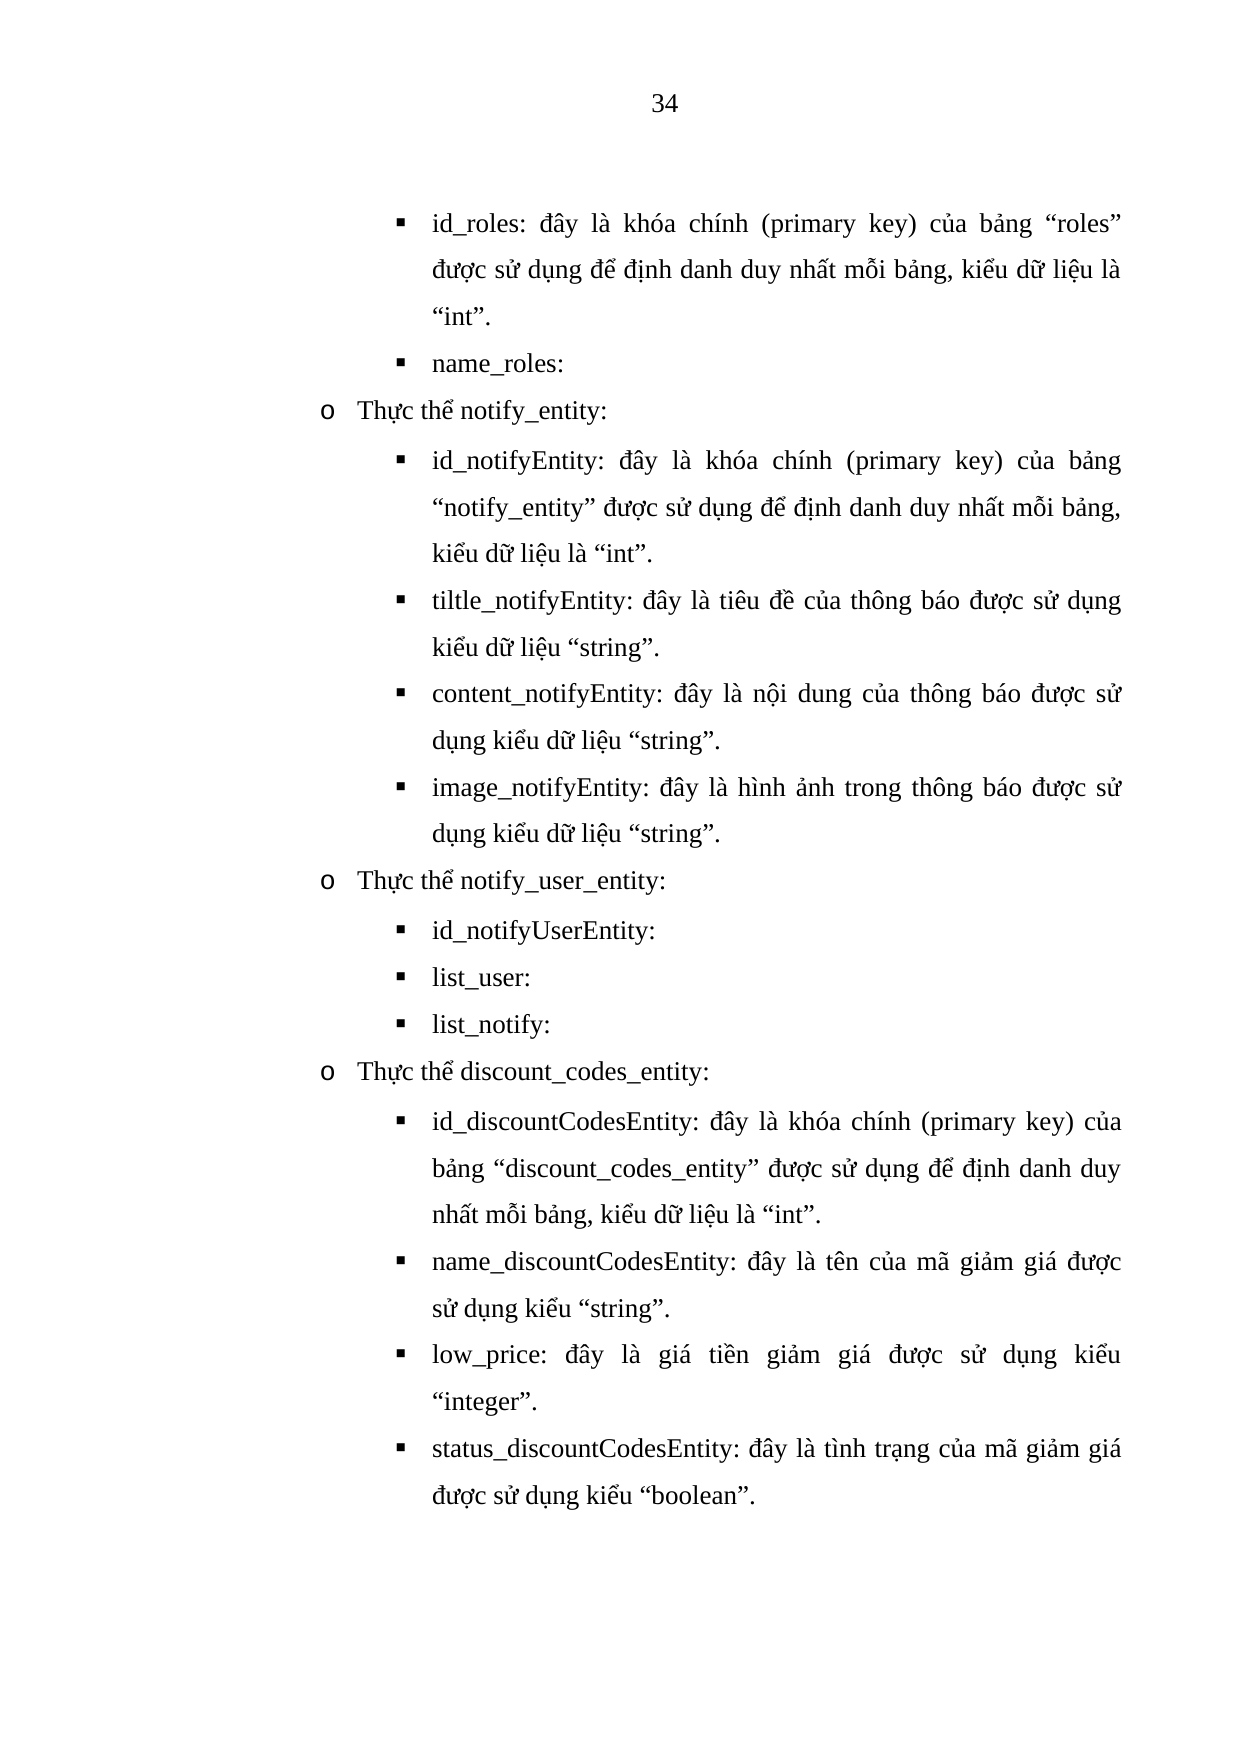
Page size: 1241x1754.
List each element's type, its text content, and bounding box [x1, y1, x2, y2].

list content_notifyEntity: đây là nội dung của thông báo được sử dụng kiểu dữ liệu “string”. [394, 677, 1122, 755]
list list_user: [394, 961, 1122, 992]
list id_notifyEntity: đây là khóa chính (primary key) của bảng “notify_entity” được sử dụng để định danh duy nhất mỗi bảng, kiểu dữ liệu là “int”. [394, 444, 1122, 568]
list low_price: đây là giá tiền giảm giá được sử dụng kiểu “integer”. [394, 1339, 1122, 1417]
list name_discountCodesEntity: đây là tên của mã giảm giá được sử dụng kiểu “string”. [394, 1245, 1122, 1323]
list Thực thể notify_user_entity: [319, 864, 1122, 898]
list Thực thể discount_codes_entity: [319, 1055, 1122, 1088]
list id_notifyUserEntity: [394, 914, 1122, 946]
list image_notifyEntity: đây là hình ảnh trong thông báo được sử dụng kiểu dữ liệu “string”. [394, 771, 1122, 849]
list list_notify: [394, 1008, 1122, 1039]
list tiltle_notifyEntity: đây là tiêu đề của thông báo được sử dụng kiểu dữ liệu “string”. [394, 584, 1122, 662]
list status_discountCodesEntity: đây là tình trạng của mã giảm giá được sử dụng kiểu “boolean”. [394, 1432, 1122, 1510]
list id_discountCodesEntity: đây là khóa chính (primary key) của bảng “discount_codes_entity” được sử dụng để định danh duy nhất mỗi bảng, kiểu dữ liệu là “int”. [394, 1105, 1122, 1230]
list id_roles: đây là khóa chính (primary key) của bảng “roles” được sử dụng để định danh duy nhất mỗi bảng, kiểu dữ liệu là “int”. [394, 207, 1122, 331]
list name_roles: [394, 347, 1122, 378]
list Thực thể notify_entity: [319, 394, 1122, 427]
